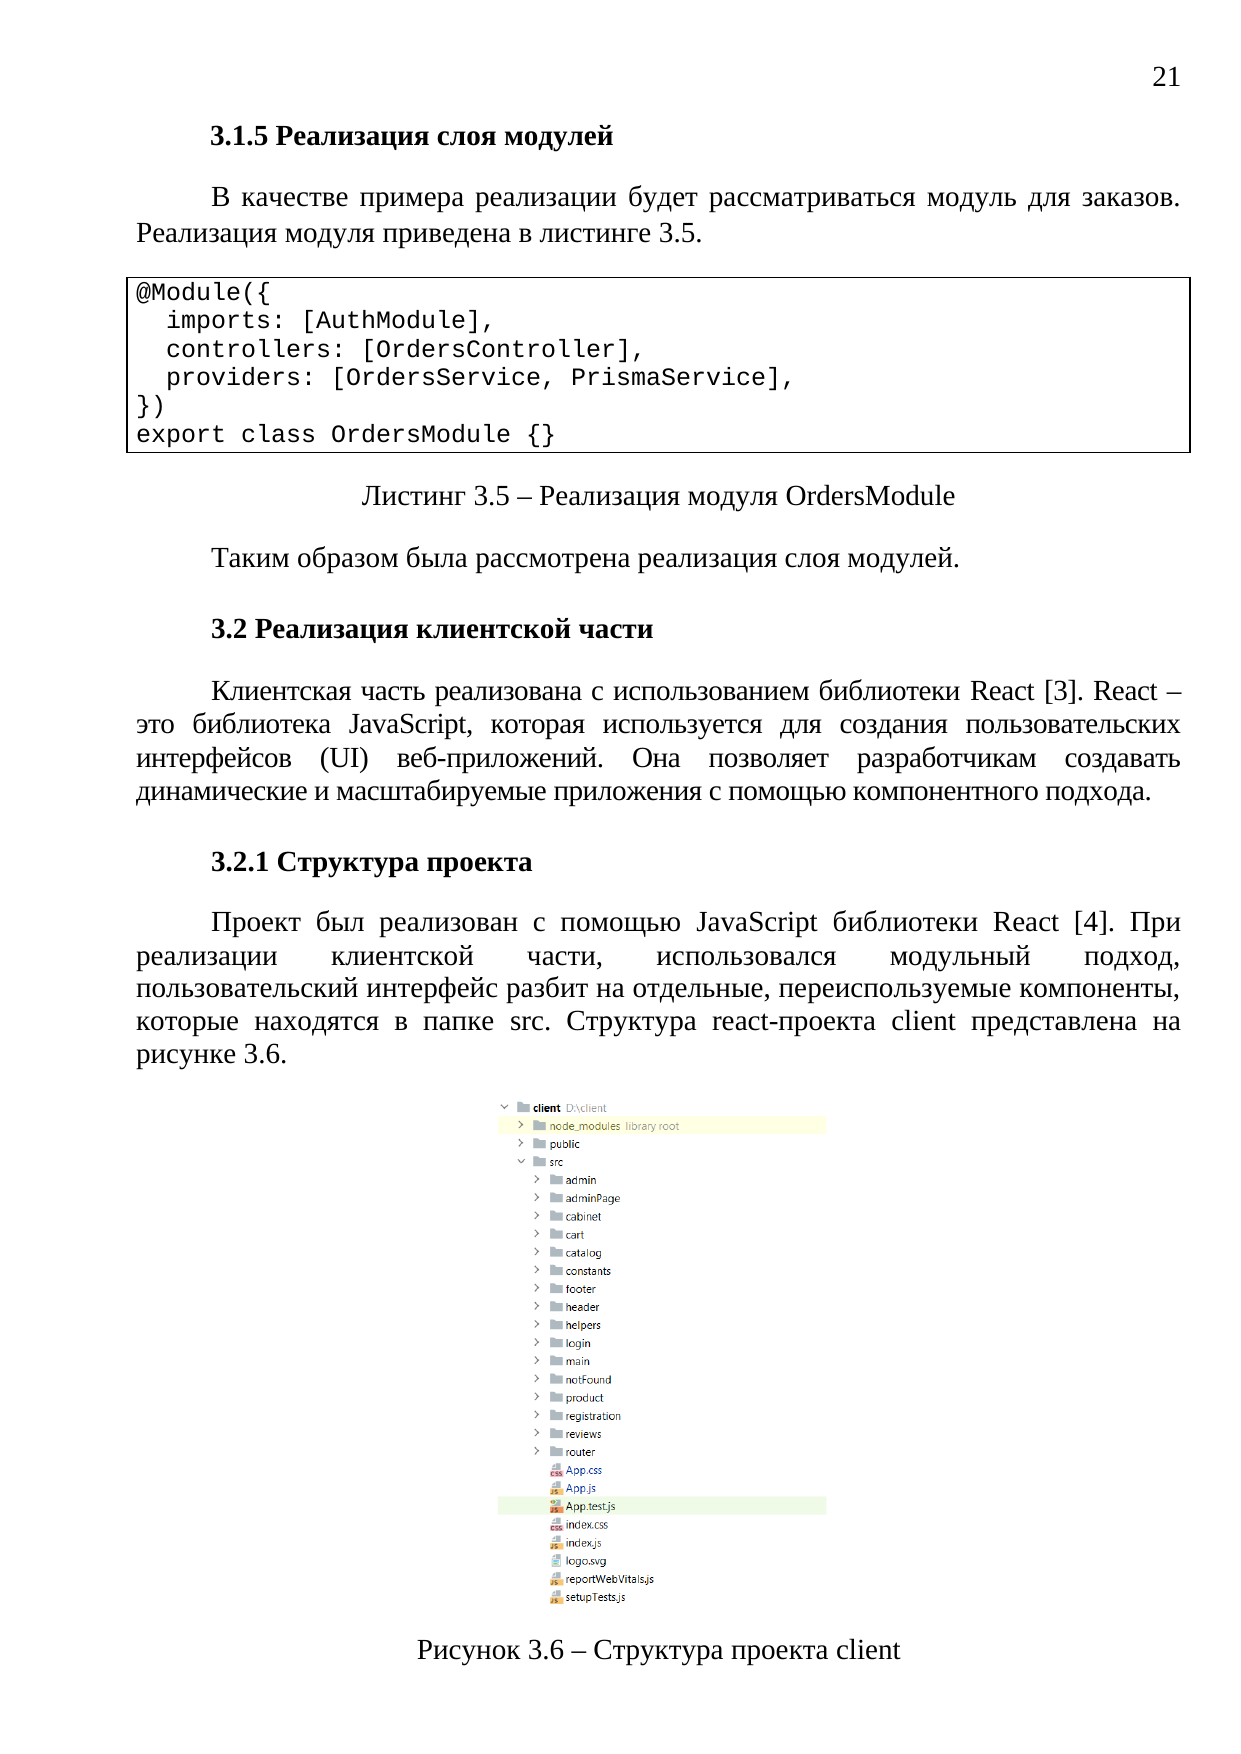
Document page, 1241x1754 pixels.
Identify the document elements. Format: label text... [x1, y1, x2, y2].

text В качестве примера реализации будет рассматриваться модуль для заказов. Реализация модуля приведена в листинге 3.5. [136, 179, 1181, 249]
subtitle 3.1.5 Реализация слоя модулей [136, 118, 1181, 152]
text Клиентская часть реализована с использованием библиотеки React [3]. React – это библиотека JavaScript, которая используется для создания пользовательских интерфейсов (UI) веб-приложений. Она позволяет разработчикам создавать динамические и масштабируемые приложения с помощью компонентного подхода. [136, 673, 1181, 807]
text imports: [AuthModule], [136, 308, 1181, 336]
text controllers: [OrdersController], [136, 336, 1181, 365]
text providers: [OrdersService, PrismaService], [136, 365, 1181, 393]
text }) [136, 393, 1181, 418]
subtitle 3.2.1 Структура проекта [136, 844, 1181, 878]
picture [497, 1099, 827, 1607]
text Рисунок 3.6 – Структура проекта client [136, 1632, 1181, 1665]
text Листинг 3.5 – Реализация модуля OrdersModule [136, 478, 1181, 511]
text Проект был реализован с помощью JavaScript библиотеки React [4]. При реализации клиентской части, использовался модульный подход, пользовательский интерфейс разбит на отдельные, переиспользуемые компоненты, которые находятся в папке src. Структура react-проекта client представлена на рисунке 3.6. [136, 906, 1181, 1070]
subtitle 3.2 Реализация клиентской части [136, 612, 1181, 645]
text @Module({ [128, 278, 1189, 308]
text Таким образом была рассмотрена реализация слоя модулей. [136, 541, 1181, 574]
text export class OrdersModule {} [128, 418, 1189, 452]
